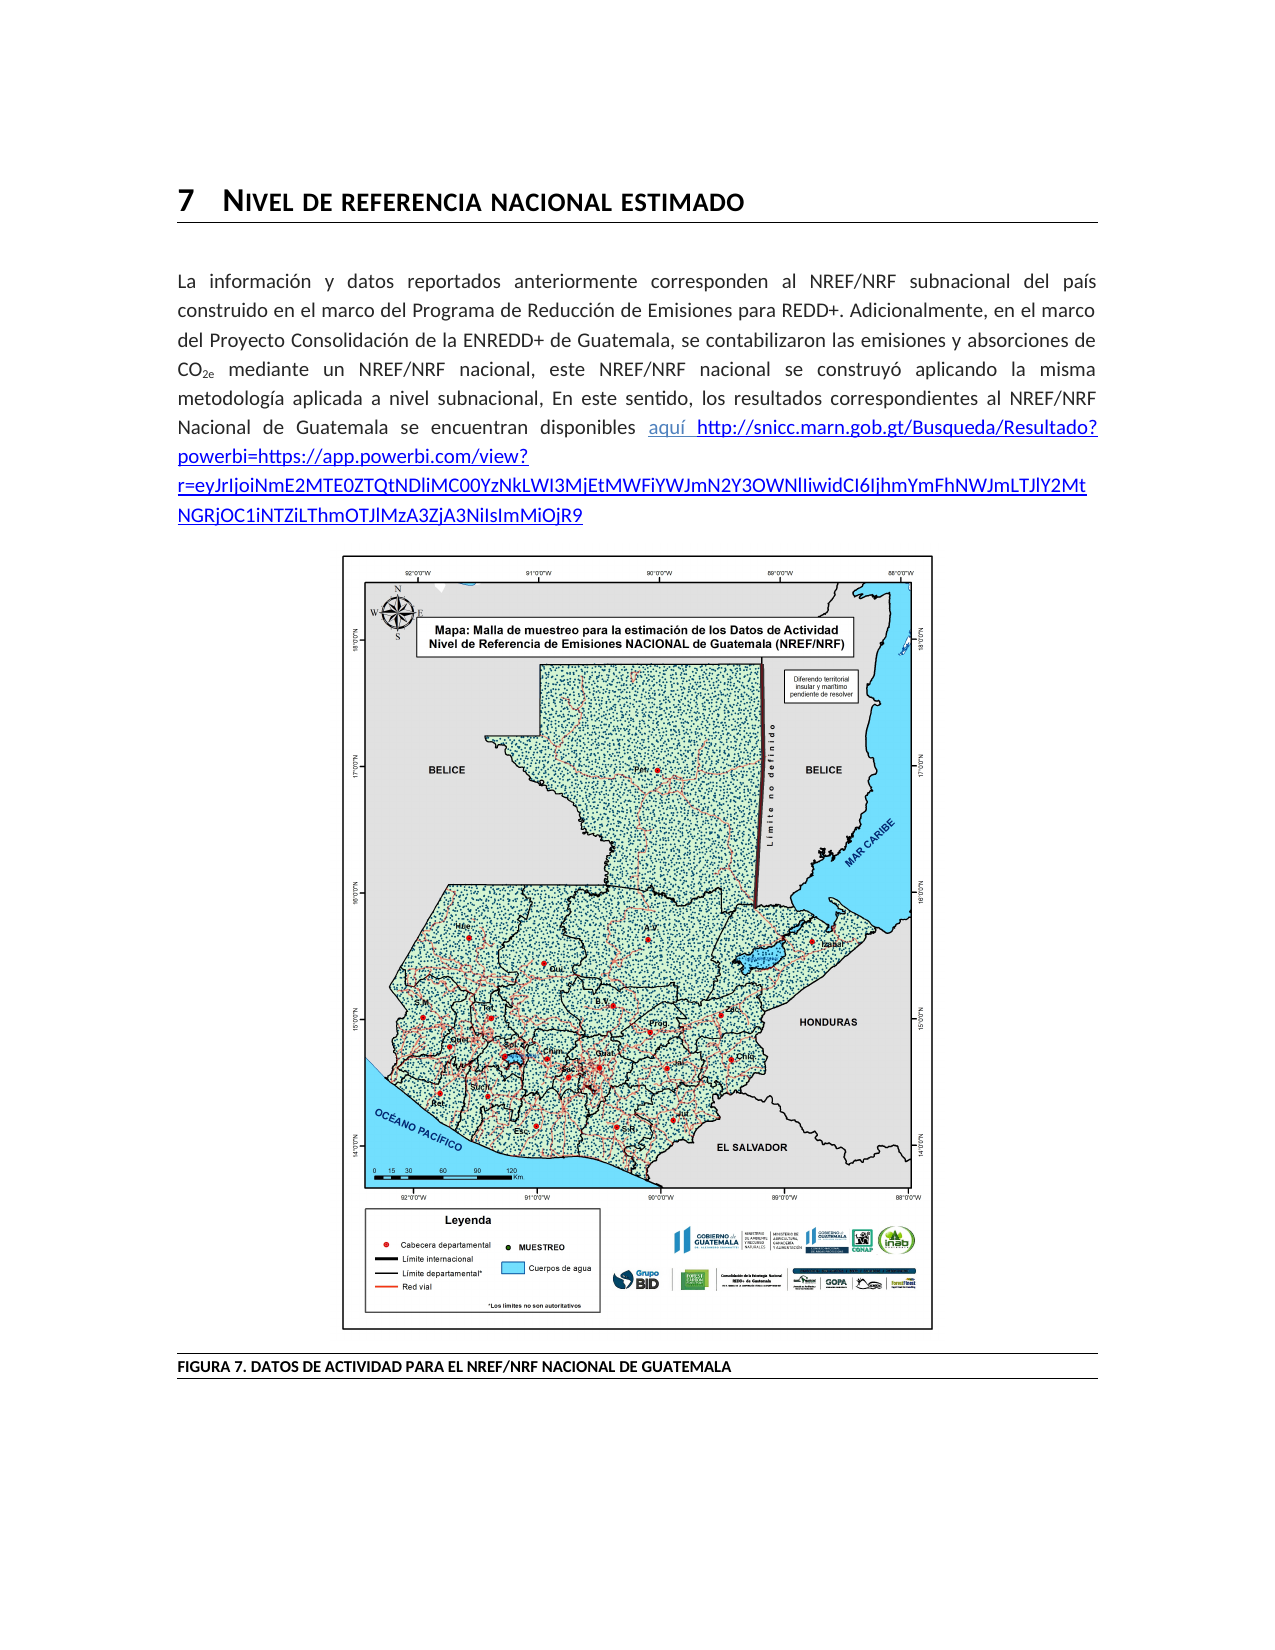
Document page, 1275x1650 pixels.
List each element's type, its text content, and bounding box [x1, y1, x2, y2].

picture [329, 543, 946, 1341]
text La información y datos reportados anteriormente corresponden al NREF/NRF subnacional del país construido en el marco del Programa de Reducción de Emisiones para REDD+. Adicionalmente, en el marco del Proyecto Consolidación de la ENREDD+ de Guatemala, se contabilizaron las emisiones y absorciones de CO2e mediante un NREF/NRF nacional, este NREF/NRF nacional se construyó aplicando la misma metodología aplicada a nivel subnacional, En este sentido, los resultados correspondientes al NREF/NRF Nacional de Guatemala se encuentran disponibles aquí http://snicc.marn.gob.gt/Busqueda/Resultado?powerbi=https://app.powerbi.com/view?r=eyJrIjoiNmE2MTE0ZTQtNDliMC00YzNkLWI3MjEtMWFiYWJmN2Y3OWNlIiwidCI6IjhmYmFhNWJmLTJlY2MtNGRjOC1iNTZiLThmOTJlMzA3ZjA3NiIsImMiOjR9 [177, 268, 1098, 527]
subtitle Nivel de referencia nacional estimado [177, 179, 1098, 222]
